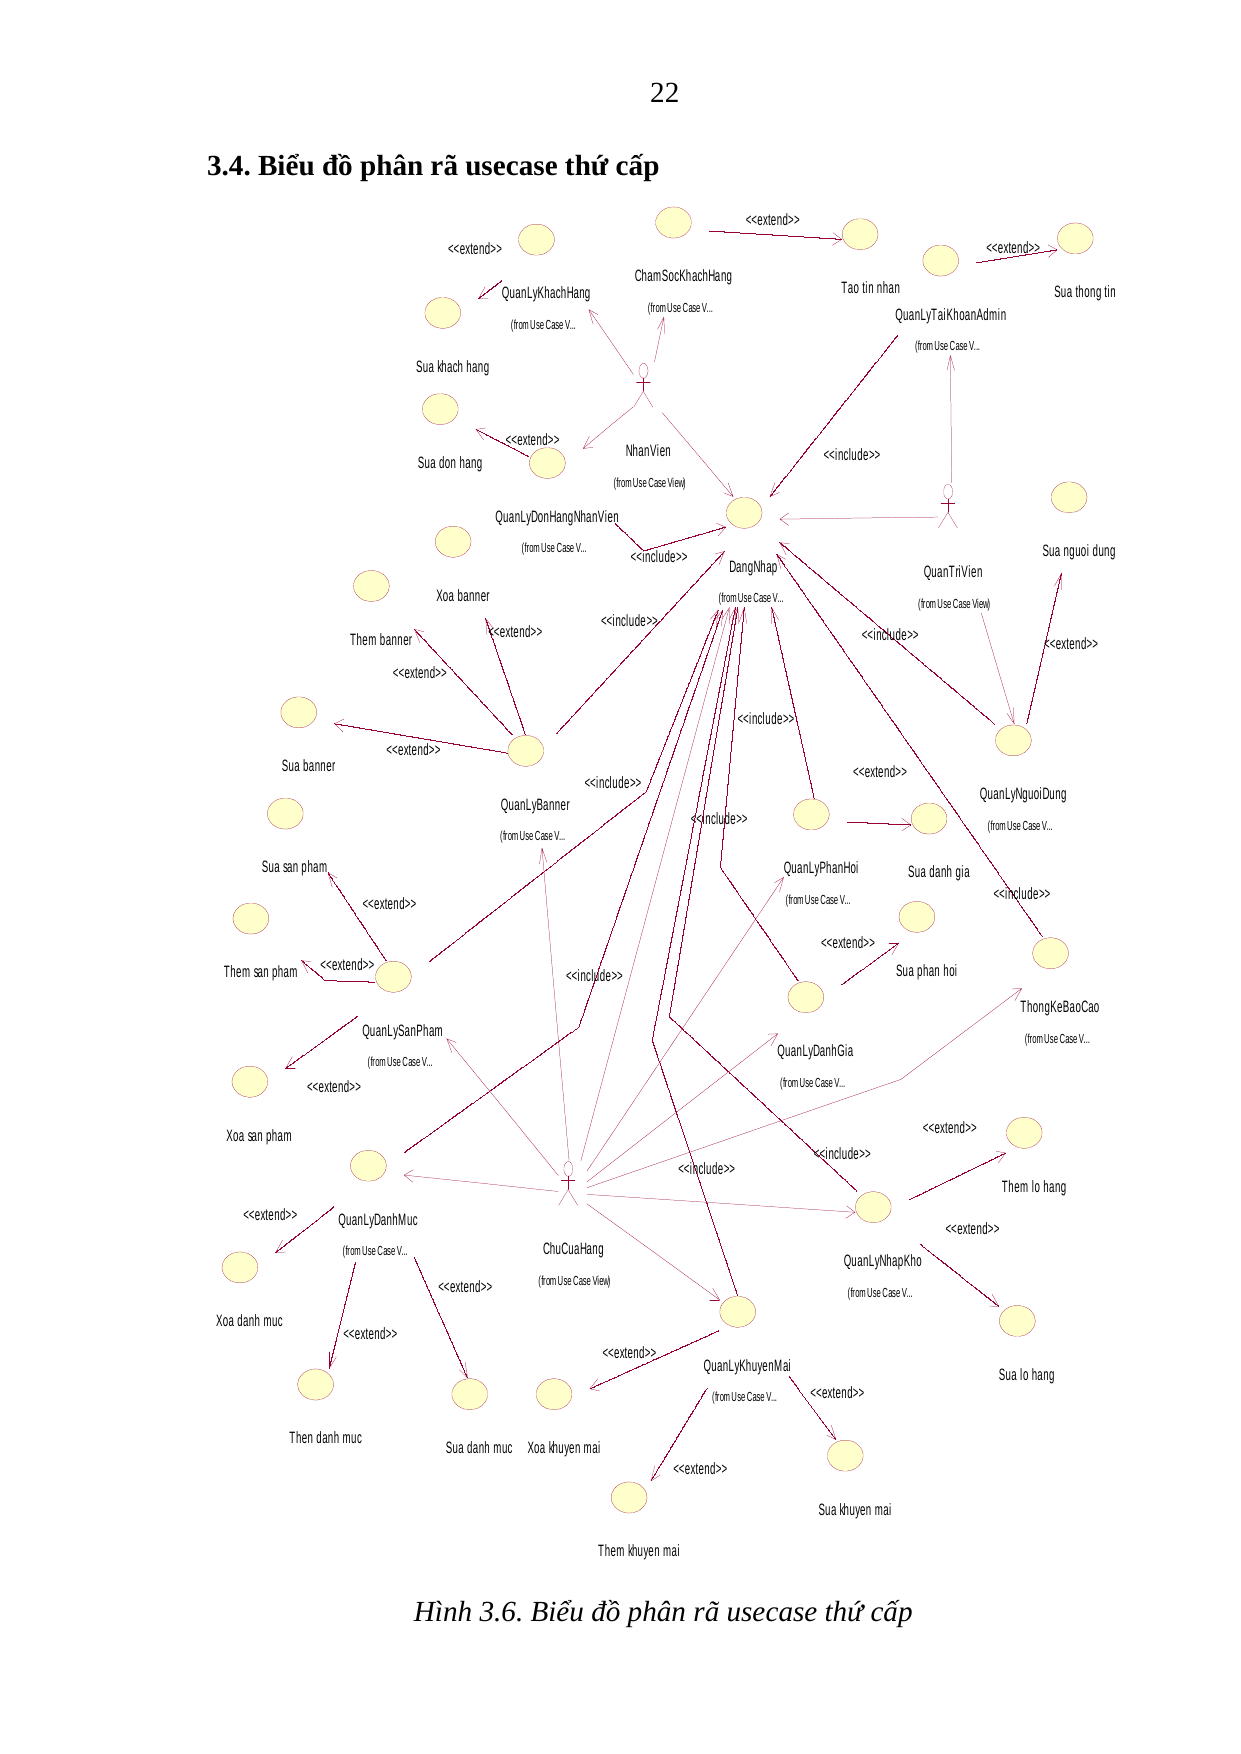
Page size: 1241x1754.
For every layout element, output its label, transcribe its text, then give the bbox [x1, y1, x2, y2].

subtitle Biểu đồ phân rã usecase thứ cấp [207, 148, 1122, 1565]
